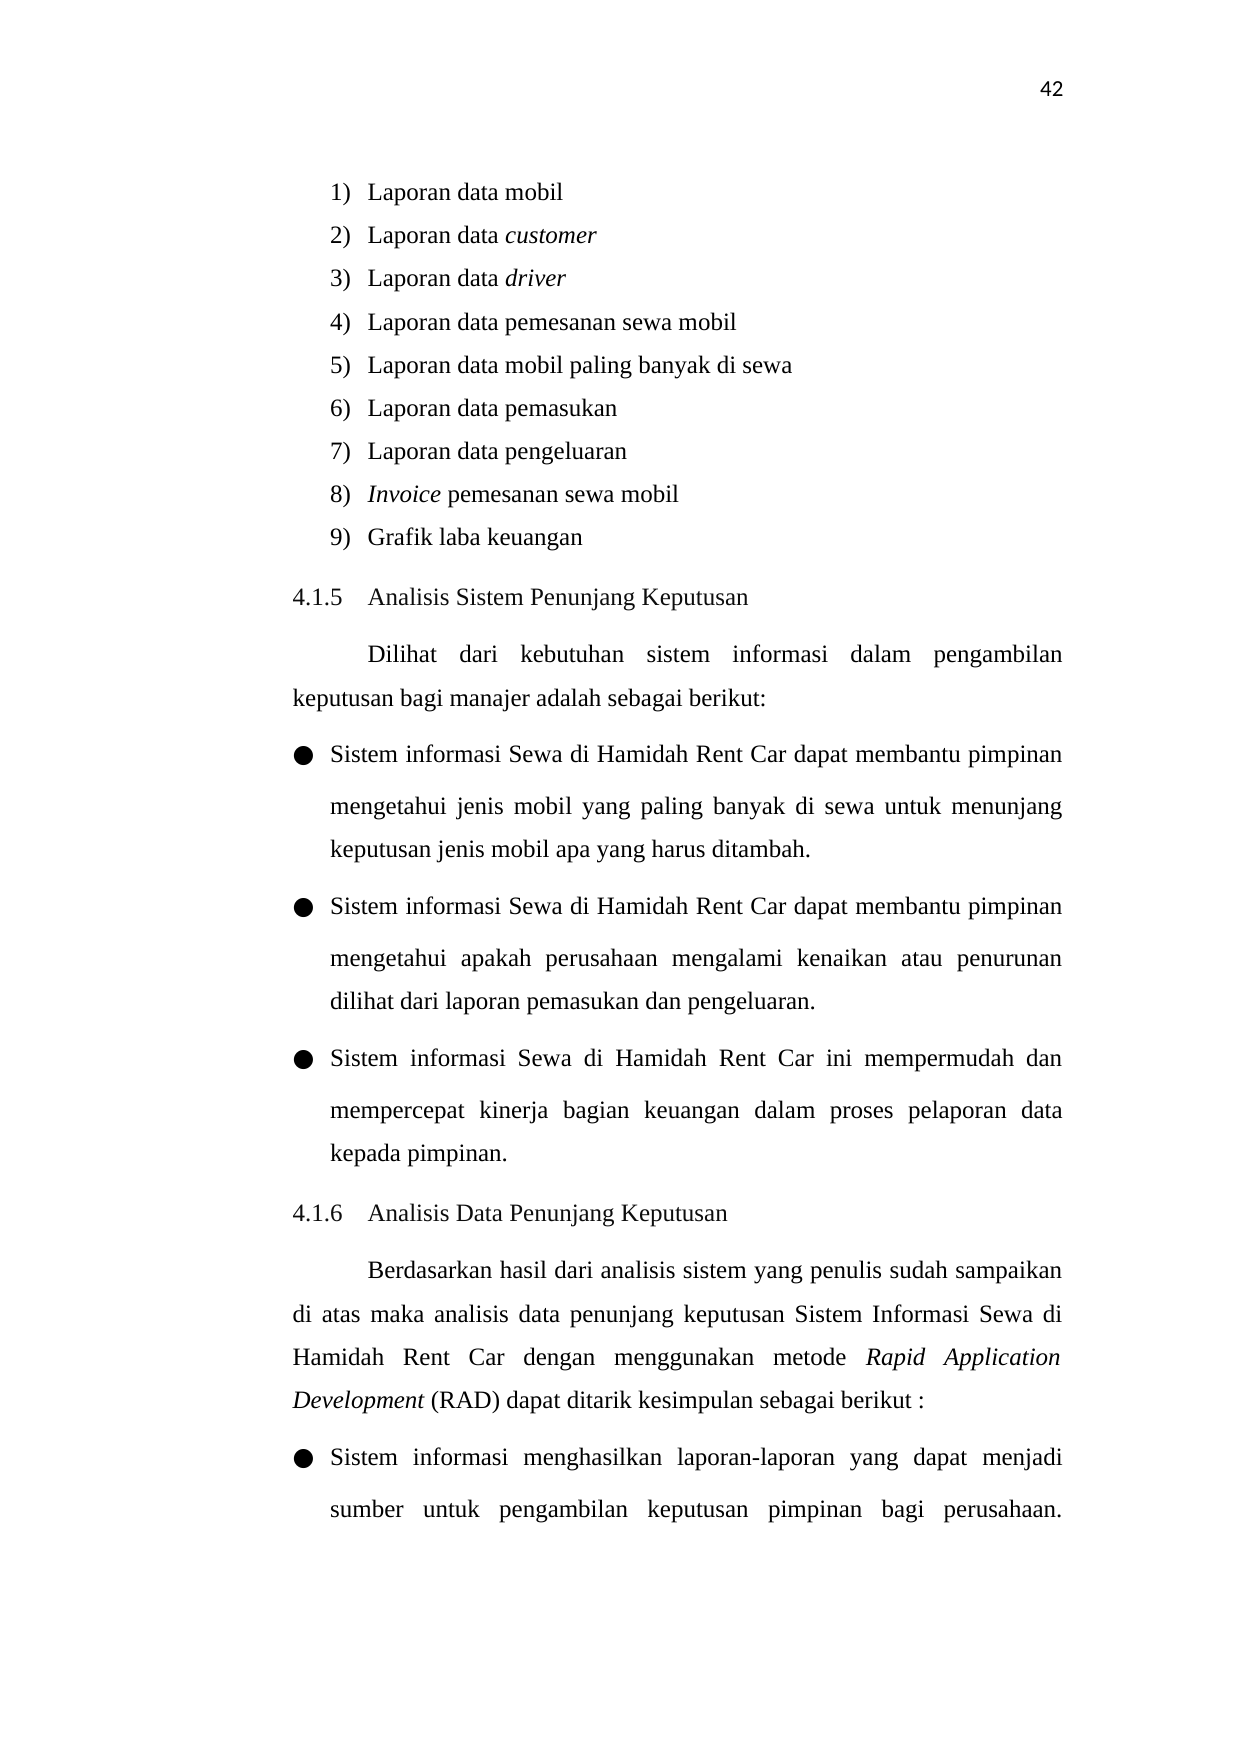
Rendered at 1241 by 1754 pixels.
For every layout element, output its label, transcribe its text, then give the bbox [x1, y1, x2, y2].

subtitle Analisis Data Penunjang Keputusan [292, 1198, 1063, 1227]
list Laporan data mobil paling banyak di sewa [330, 350, 1063, 378]
list Sistem informasi Sewa di Hamidah Rent Car dapat membantu pimpinan mengetahui jenis mobil yang paling banyak di sewa untuk menunjang keputusan jenis mobil apa yang harus ditambah. [292, 726, 1063, 863]
list Sistem informasi Sewa di Hamidah Rent Car dapat membantu pimpinan mengetahui apakah perusahaan mengalami kenaikan atau penurunan dilihat dari laporan pemasukan dan pengeluaran. [292, 878, 1063, 1015]
list Grafik laba keuangan [330, 522, 1063, 551]
list Laporan data customer [330, 220, 1063, 249]
list Laporan data mobil [330, 177, 1063, 206]
list Laporan data driver [330, 263, 1063, 292]
list Sistem informasi Sewa di Hamidah Rent Car ini mempermudah dan mempercepat kinerja bagian keuangan dalam proses pelaporan data kepada pimpinan. [292, 1029, 1063, 1167]
text Berdasarkan hasil dari analisis sistem yang penulis sudah sampaikan di atas maka analisis data penunjang keputusan Sistem Informasi Sewa di Hamidah Rent Car dengan menggunakan metode Rapid Application Development (RAD) dapat ditarik kesimpulan sebagai berikut : [292, 1256, 1063, 1414]
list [292, 1428, 1063, 1522]
list Laporan data pemasukan [330, 393, 1063, 422]
text Dilihat dari kebutuhan sistem informasi dalam pengambilan keputusan bagi manajer adalah sebagai berikut: [292, 639, 1063, 711]
list Invoice pemesanan sewa mobil [330, 479, 1063, 508]
list Laporan data pengeluaran [330, 436, 1063, 465]
subtitle Analisis Sistem Penunjang Keputusan [292, 582, 1063, 611]
list Laporan data pemesanan sewa mobil [330, 307, 1063, 335]
